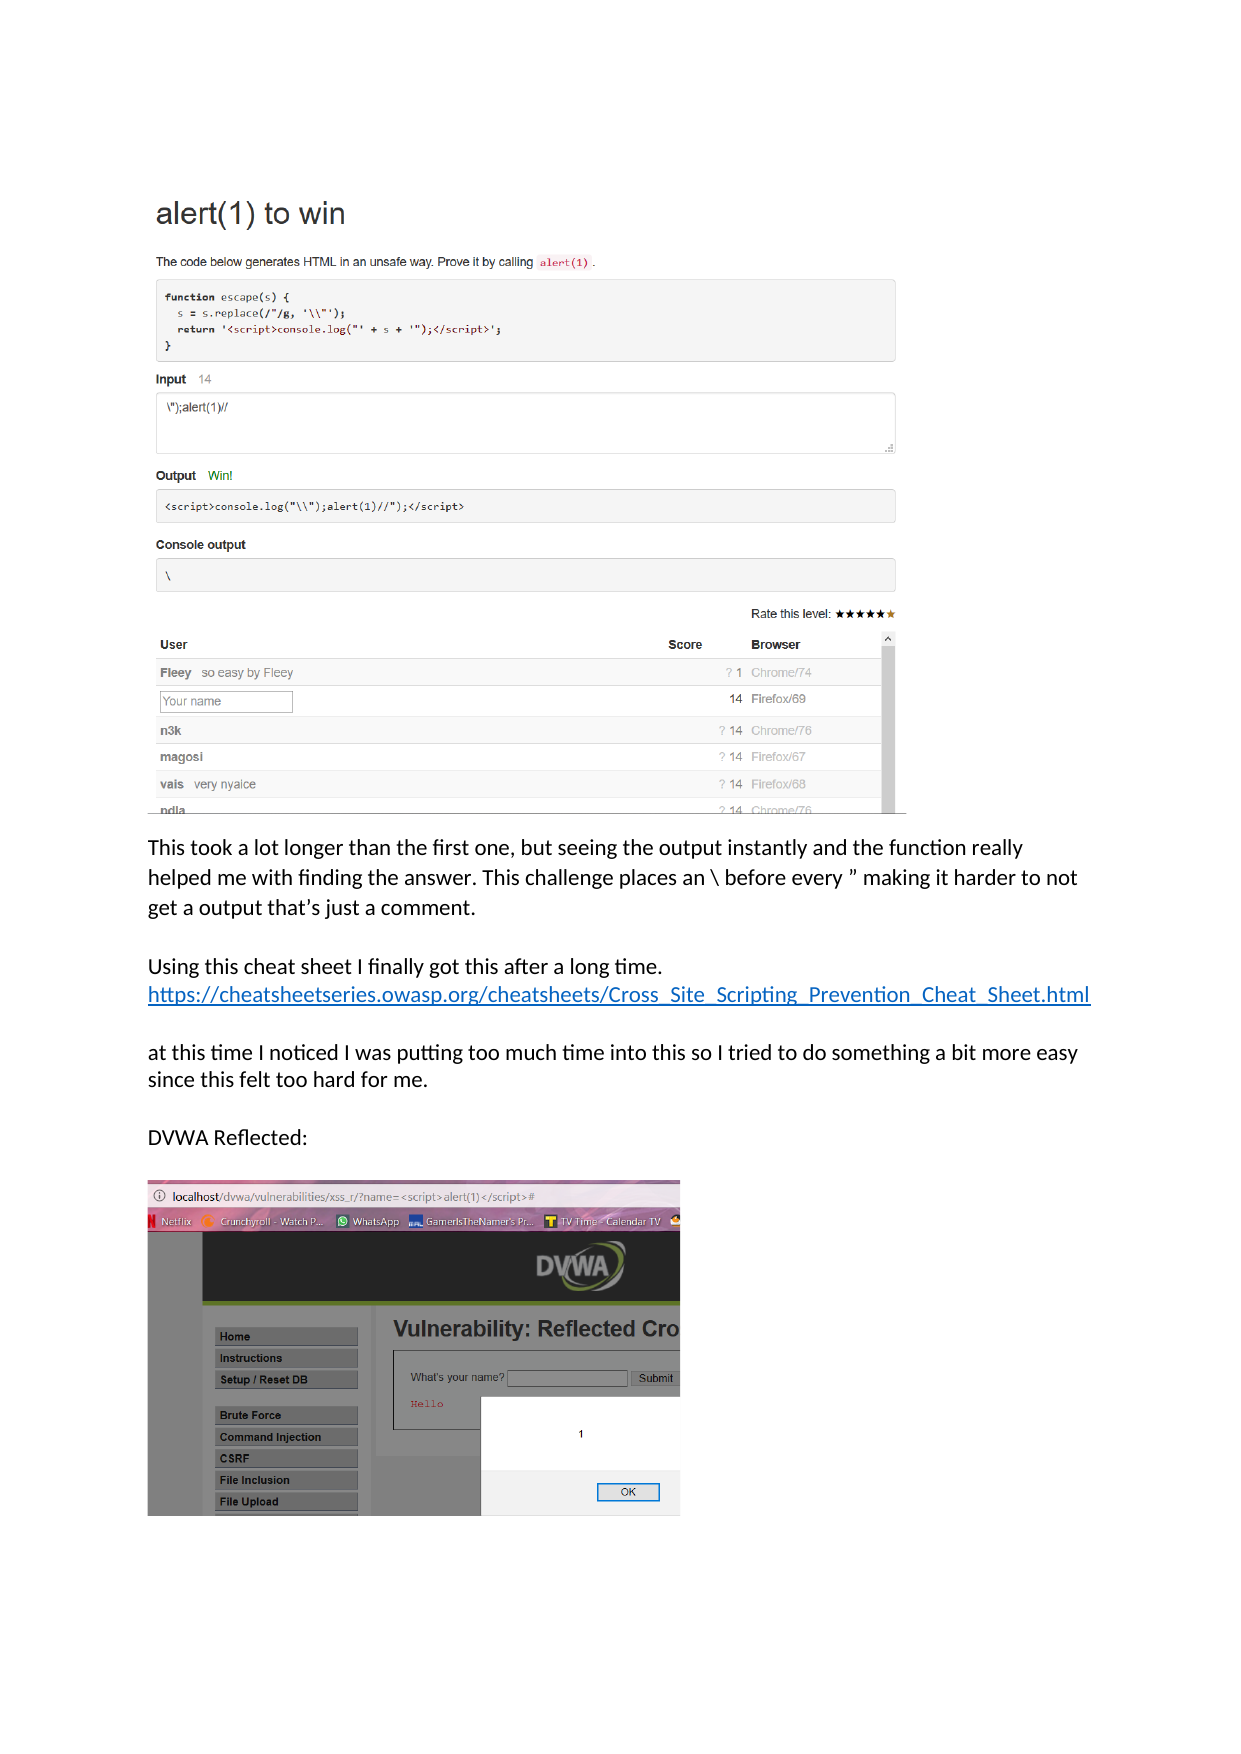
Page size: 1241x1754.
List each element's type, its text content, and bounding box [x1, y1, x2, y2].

text at this time I noticed I was putting too much time into this so I tried to do something a bit more easy since this felt too hard for me. [148, 1038, 1093, 1094]
text Using this cheat sheet I finally got this after a long time. https://cheatsheetseries.owasp.org/cheatsheets/Cross_Site_Scripting_Prevention_Cheat_Sheet.html [148, 952, 1093, 1008]
text This took a lot longer than the first one, but seeing the output instantly and the function really helped me with finding the answer. This challenge places an \ before every ” making it harder to not get a output that’s just a comment. [148, 833, 1093, 921]
text DVWA Reflected: [148, 1123, 1093, 1151]
picture [147, 1180, 680, 1516]
picture [147, 194, 907, 814]
